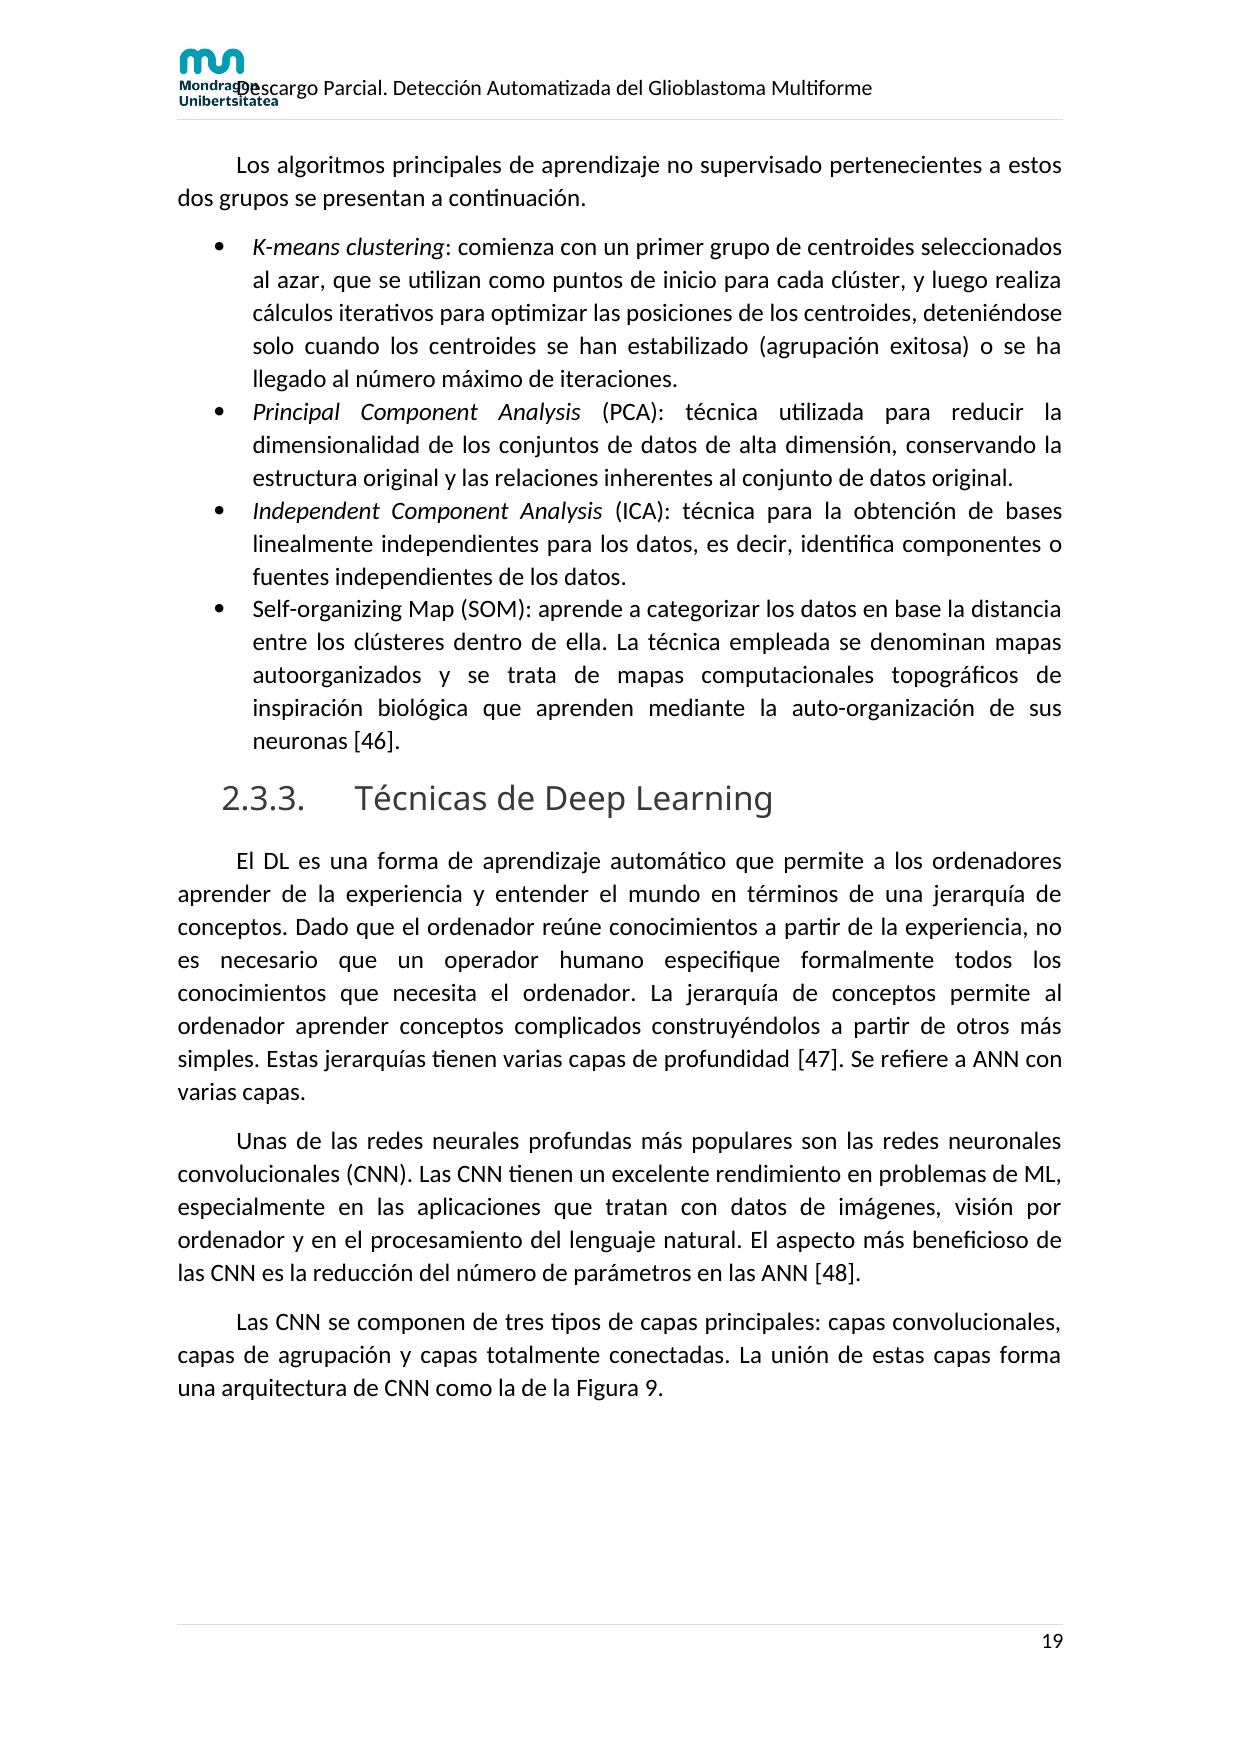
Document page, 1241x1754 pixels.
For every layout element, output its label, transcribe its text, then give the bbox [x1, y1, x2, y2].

text El DL es una forma de aprendizaje automático que permite a los ordenadores aprender de la experiencia y entender el mundo en términos de una jerarquía de conceptos. Dado que el ordenador reúne conocimientos a partir de la experiencia, no es necesario que un operador humano especifique formalmente todos los conocimientos que necesita el ordenador. La jerarquía de conceptos permite al ordenador aprender conceptos complicados construyéndolos a partir de otros más simples. Estas jerarquías tienen varias capas de profundidad [47]. Se refiere a ANN con varias capas. [177, 845, 1063, 1106]
list Principal Component Analysis (PCA): técnica utilizada para reducir la dimensionalidad de los conjuntos de datos de alta dimensión, conservando la estructura original y las relaciones inherentes al conjunto de datos original. [215, 396, 1063, 492]
picture [154, 36, 291, 118]
text Las CNN se componen de tres tipos de capas principales: capas convolucionales, capas de agrupación y capas totalmente conectadas. La unión de estas capas forma una arquitectura de CNN como la de la Figura 9. [177, 1306, 1063, 1403]
text Unas de las redes neurales profundas más populares son las redes neuronales convolucionales (CNN). Las CNN tienen un excelente rendimiento en problemas de ML, especialmente en las aplicaciones que tratan con datos de imágenes, visión por ordenador y en el procesamiento del lenguaje natural. El aspecto más beneficioso de las CNN es la reducción del número de parámetros en las ANN [48]. [177, 1125, 1063, 1287]
text Los algoritmos principales de aprendizaje no supervisado pertenecientes a estos dos grupos se presentan a continuación. [177, 149, 1063, 212]
subtitle Técnicas de Deep Learning [221, 775, 1063, 820]
list Independent Component Analysis (ICA): técnica para la obtención de bases linealmente independientes para los datos, es decir, identifica componentes o fuentes independientes de los datos. [215, 495, 1063, 591]
list Self-organizing Map (SOM): aprende a categorizar los datos en base la distancia entre los clústeres dentro de ella. La técnica empleada se denominan mapas autoorganizados y se trata de mapas computacionales topográficos de inspiración biológica que aprenden mediante la auto-organización de sus neuronas [46]. [215, 593, 1063, 756]
list K-means clustering: comienza con un primer grupo de centroides seleccionados al azar, que se utilizan como puntos de inicio para cada clúster, y luego realiza cálculos iterativos para optimizar las posiciones de los centroides, deteniéndose solo cuando los centroides se han estabilizado (agrupación exitosa) o se ha llegado al número máximo de iteraciones. [215, 231, 1063, 394]
